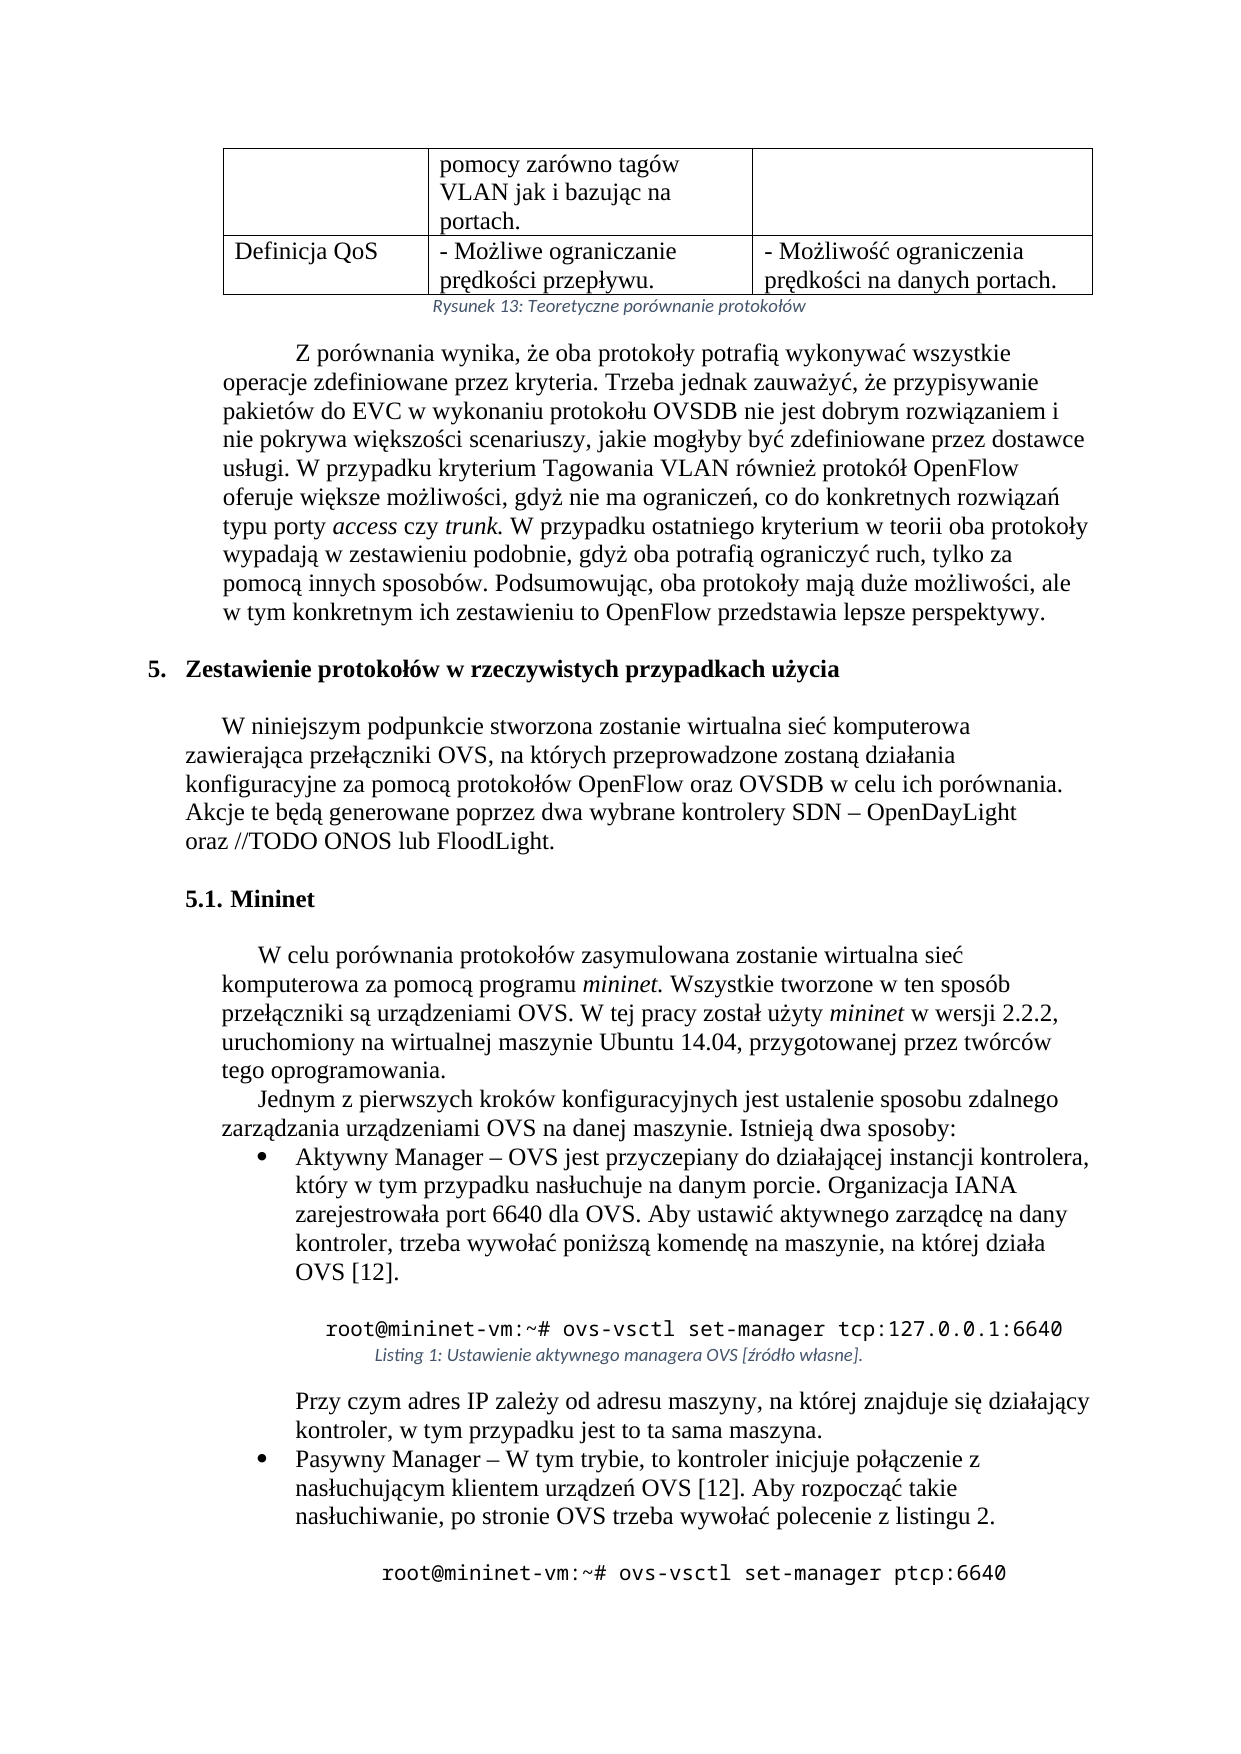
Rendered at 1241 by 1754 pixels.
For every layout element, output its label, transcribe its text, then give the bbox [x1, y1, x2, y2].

list Pasywny Manager – W tym trybie, to kontroler inicjuje połączenie z nasłuchującym klientem urządzeń OVS [12]. Aby rozpocząć takie nasłuchiwanie, po stronie OVS trzeba wywołać polecenie z listingu 2. [258, 1444, 1093, 1558]
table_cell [753, 149, 1092, 235]
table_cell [224, 149, 428, 235]
text Listing 1: Ustawienie aktywnego managera OVS [źródło własne]. [148, 1343, 1093, 1366]
table_cell Definicja QoS [224, 236, 428, 293]
text Z porównania wynika, że oba protokoły potrafią wykonywać wszystkie operacje zdefiniowane przez kryteria. Trzeba jednak zauważyć, że przypisywanie pakietów do EVC w wykonaniu protokołu OVSDB nie jest dobrym rozwiązaniem i nie pokrywa większości scenariuszy, jakie mogłyby być zdefiniowane przez dostawce usługi. W przypadku kryterium Tagowania VLAN również protokół OpenFlow oferuje większe możliwości, gdyż nie ma ograniczeń, co do konkretnych rozwiązań typu porty access czy trunk. W przypadku ostatniego kryterium w teorii oba protokoły wypadają w zestawieniu podobnie, gdyż oba potrafią ograniczyć ruch, tylko za pomocą innych sposobów. Podsumowując, oba protokoły mają duże możliwości, ale w tym konkretnym ich zestawieniu to OpenFlow przedstawia lepsze perspektywy. [223, 338, 1093, 654]
list root@mininet-vm:~# ovs-vsctl set-manager ptcp:6640 [295, 1558, 1093, 1587]
list Mininet [185, 884, 1093, 941]
list Zestawienie protokołów w rzeczywistych przypadkach użycia [148, 654, 1093, 682]
table_cell - Możliwość ograniczenia prędkości na danych portach. [753, 236, 1092, 293]
text Rysunek 13: Teoretyczne porównanie protokołów [148, 294, 1093, 317]
text Jednym z pierwszych kroków konfiguracyjnych jest ustalenie sposobu zdalnego zarządzania urządzeniami OVS na danej maszynie. Istnieją dwa sposoby: [221, 1084, 1093, 1142]
list Przy czym adres IP zależy od adresu maszyny, na której znajduje się działający kontroler, w tym przypadku jest to ta sama maszyna. [295, 1386, 1093, 1444]
text W celu porównania protokołów zasymulowana zostanie wirtualna sieć komputerowa za pomocą programu mininet. Wszystkie tworzone w ten sposób przełączniki są urządzeniami OVS. W tej pracy został użyty mininet w wersji 2.2.2, uruchomiony na wirtualnej maszynie Ubuntu 14.04, przygotowanej przez twórców tego oprogramowania. [221, 941, 1093, 1084]
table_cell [429, 149, 752, 235]
table_cell - Możliwe ograniczanie prędkości przepływu. [429, 236, 752, 293]
text W niniejszym podpunkcie stworzona zostanie wirtualna sieć komputerowa zawierająca przełączniki OVS, na których przeprowadzone zostaną działania konfiguracyjne za pomocą protokołów OpenFlow oraz OVSDB w celu ich porównania. Akcje te będą generowane poprzez dwa wybrane kontrolery SDN – OpenDayLight oraz //TODO ONOS lub FloodLight. [185, 711, 1093, 855]
list root@mininet-vm:~# ovs-vsctl set-manager tcp:127.0.0.1:6640 [295, 1314, 1093, 1343]
list Aktywny Manager – OVS jest przyczepiany do działającej instancji kontrolera, który w tym przypadku nasłuchuje na danym porcie. Organizacja IANA zarejestrowała port 6640 dla OVS. Aby ustawić aktywnego zarządcę na dany kontroler, trzeba wywołać poniższą komendę na maszynie, na której działa OVS [12]. [258, 1142, 1093, 1286]
